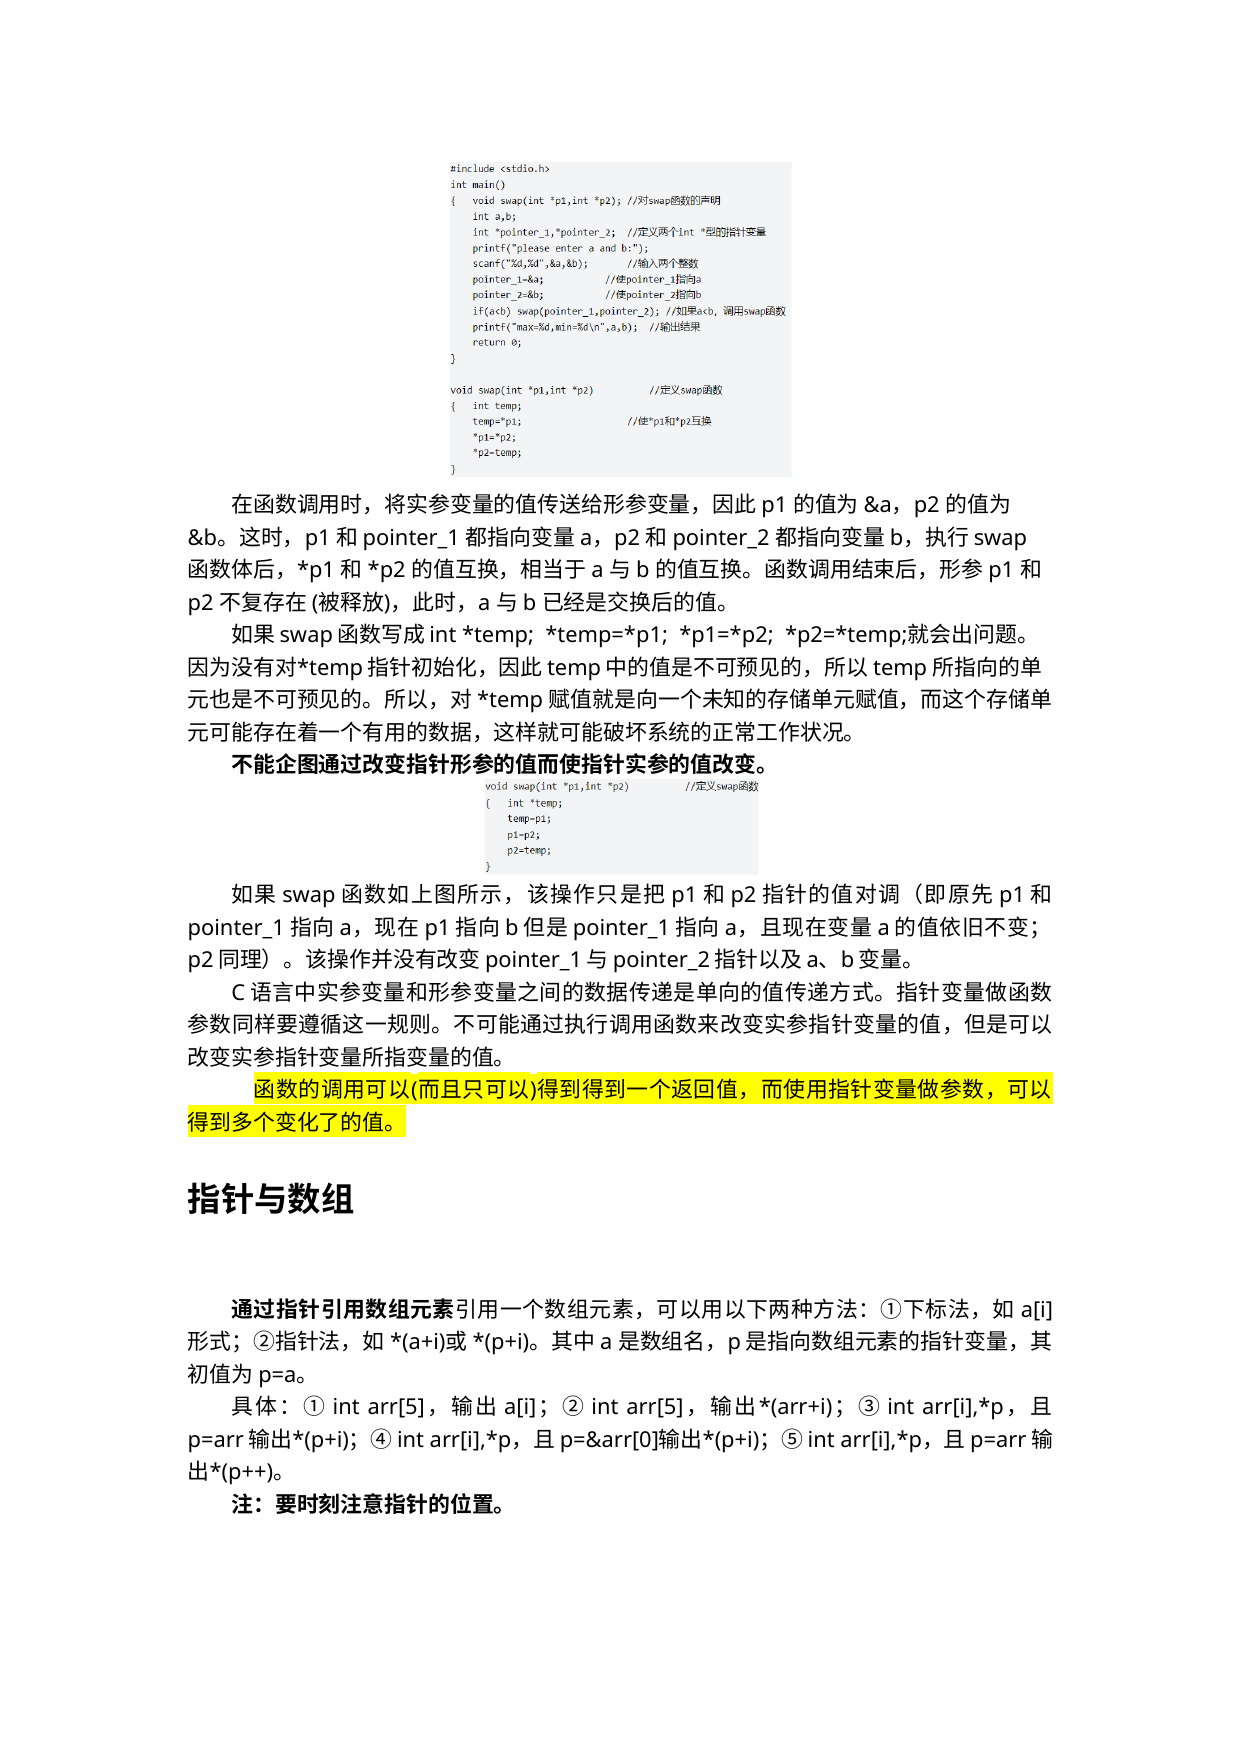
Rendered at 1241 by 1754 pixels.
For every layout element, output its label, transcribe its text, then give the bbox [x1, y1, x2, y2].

text 注：要时刻注意指针的位置。 [187, 1486, 1053, 1519]
text 如果swap函数如上图所示，该操作只是把p1和p2指针的值对调（即原先p1和pointer_1指向a，现在p1指向b但是pointer_1指向a，且现在变量a的值依旧不变；p2同理）。该操作并没有改变pointer_1与pointer_2指针以及a、b变量。 [187, 877, 1053, 974]
text C语言中实参变量和形参变量之间的数据传递是单向的值传递方式。指针变量做函数参数同样要遵循这一规则。不可能通过执行调用函数来改变实参指针变量的值，但是可以改变实参指针变量所指变量的值。 [187, 974, 1053, 1072]
text 具体：①int arr[5]，输出a[i]；②int arr[5]，输出*(arr+i)；③int arr[i],*p，且p=arr输出*(p+i)；④int arr[i],*p，且p=&arr[0]输出*(p+i)；⑤int arr[i],*p，且p=arr输出*(p++)。 [187, 1389, 1053, 1486]
text 通过指针引用数组元素引用一个数组元素，可以用以下两种方法：①下标法，如 a[i] 形式；②指针法，如 *(a+i)或 *(p+i)。其中 a 是数组名，p是指向数组元素的指针变量，其初值为 p=a。 [187, 1291, 1053, 1389]
text 函数的调用可以(而且只可以)得到得到一个返回值，而使用指针变量做参数，可以得到多个变化了的值。 [187, 1072, 1053, 1137]
subtitle 指针与数组 [187, 1164, 1053, 1229]
text 如果swap函数写成int *temp; *temp=*p1; *p1=*p2; *p2=*temp;就会出问题。因为没有对*temp指针初始化，因此temp中的值是不可预见的，所以 temp 所指向的单元也是不可预见的。所以，对 *temp 赋值就是向一个未知的存储单元赋值，而这个存储单元可能存在着一个有用的数据，这样就可能破坏系统的正常工作状况。 [187, 617, 1053, 747]
picture [448, 162, 792, 481]
text 在函数调用时，将实参变量的值传送给形参变量，因此 p1 的值为 &a，p2 的值为 &b。这时，p1 和pointer_1 都指向变量 a，p2 和 pointer_2 都指向变量 b，执行 swap函数体后，*p1 和 *p2 的值互换，相当于 a 与 b 的值互换。函数调用结束后，形参 p1 和 p2 不复存在 (被释放)，此时，a 与 b 已经是交换后的值。 [187, 487, 1053, 617]
text 不能企图通过改变指针形参的值而使指针实参的值改变。 [187, 747, 1053, 779]
picture [481, 779, 759, 875]
